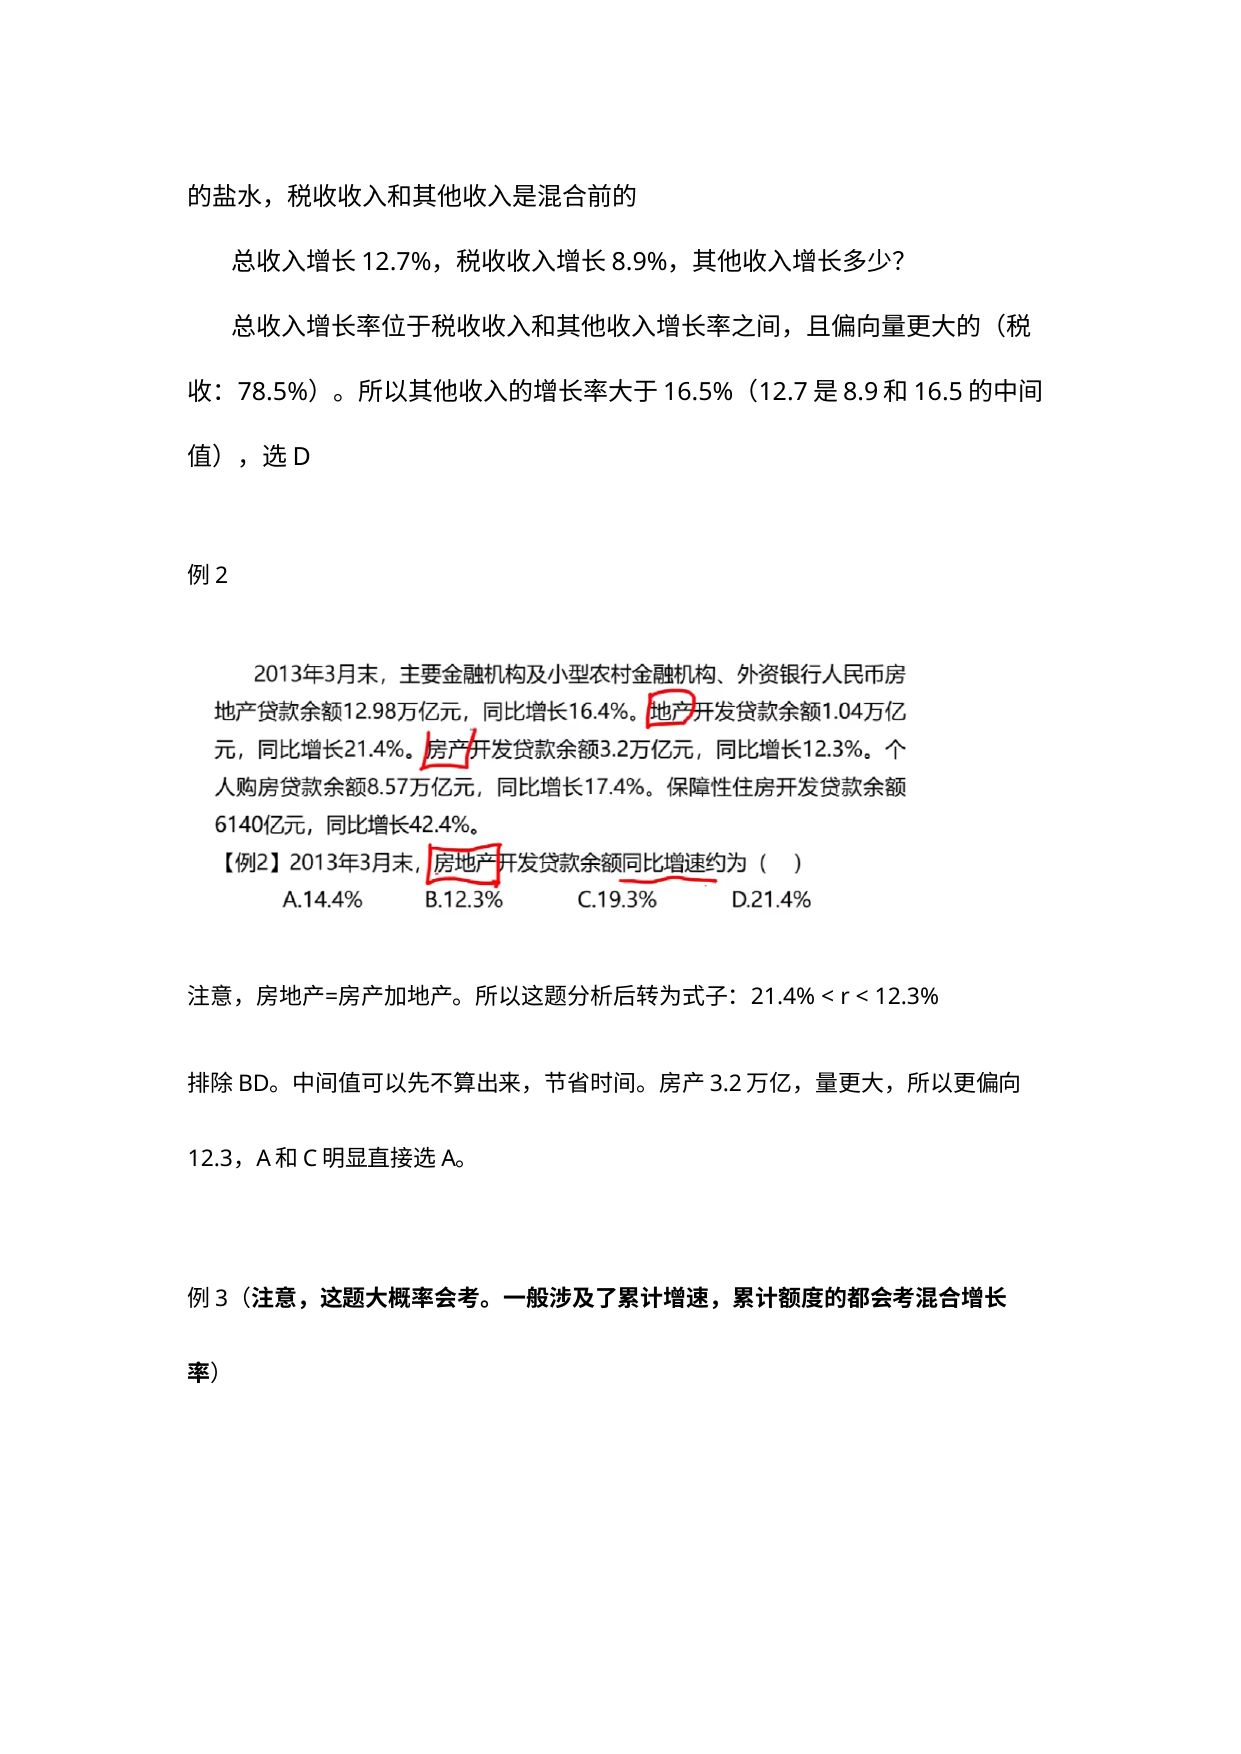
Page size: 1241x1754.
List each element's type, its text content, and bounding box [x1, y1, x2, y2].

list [187, 162, 1053, 227]
list 总收入增长率位于税收收入和其他收入增长率之间，且偏向量更大的（税收：78.5%）。所以其他收入的增长率大于16.5%（12.7是8.9和16.5的中间值），选D [187, 292, 1053, 487]
list 总收入增长12.7%，税收收入增长8.9%，其他收入增长多少？ [187, 227, 1053, 292]
text 例2 [187, 541, 1053, 606]
text 排除BD。中间值可以先不算出来，节省时间。房产3.2万亿，量更大，所以更偏向12.3，A和C明显直接选A。 [187, 1049, 1053, 1188]
picture [187, 637, 928, 925]
text 例3（注意，这题大概率会考。一般涉及了累计增速，累计额度的都会考混合增长率） [187, 1264, 1053, 1404]
